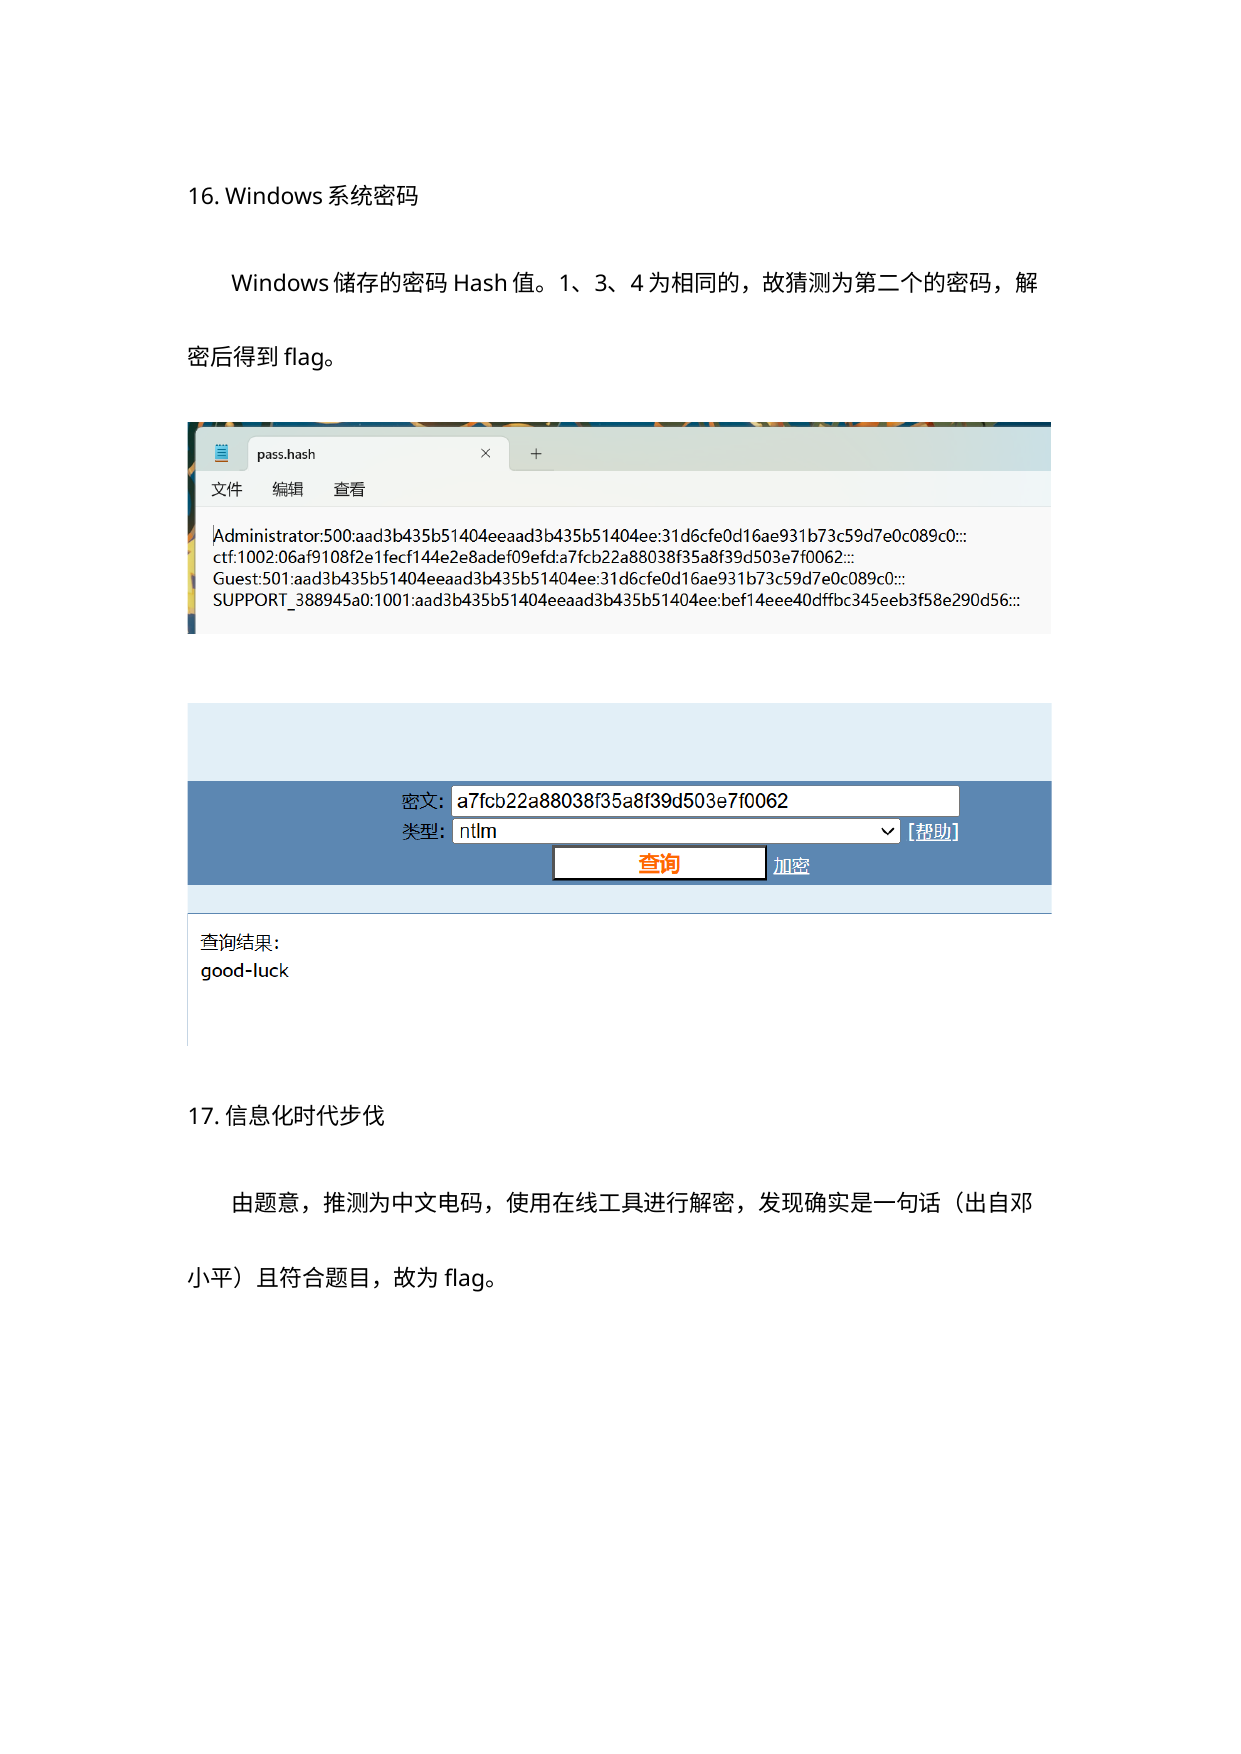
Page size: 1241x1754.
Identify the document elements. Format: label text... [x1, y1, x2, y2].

picture [187, 422, 1051, 634]
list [187, 1169, 1053, 1309]
picture [187, 703, 1052, 1046]
list Windows系统密码 [187, 162, 1053, 227]
list 信息化时代步伐 [187, 1082, 1053, 1147]
